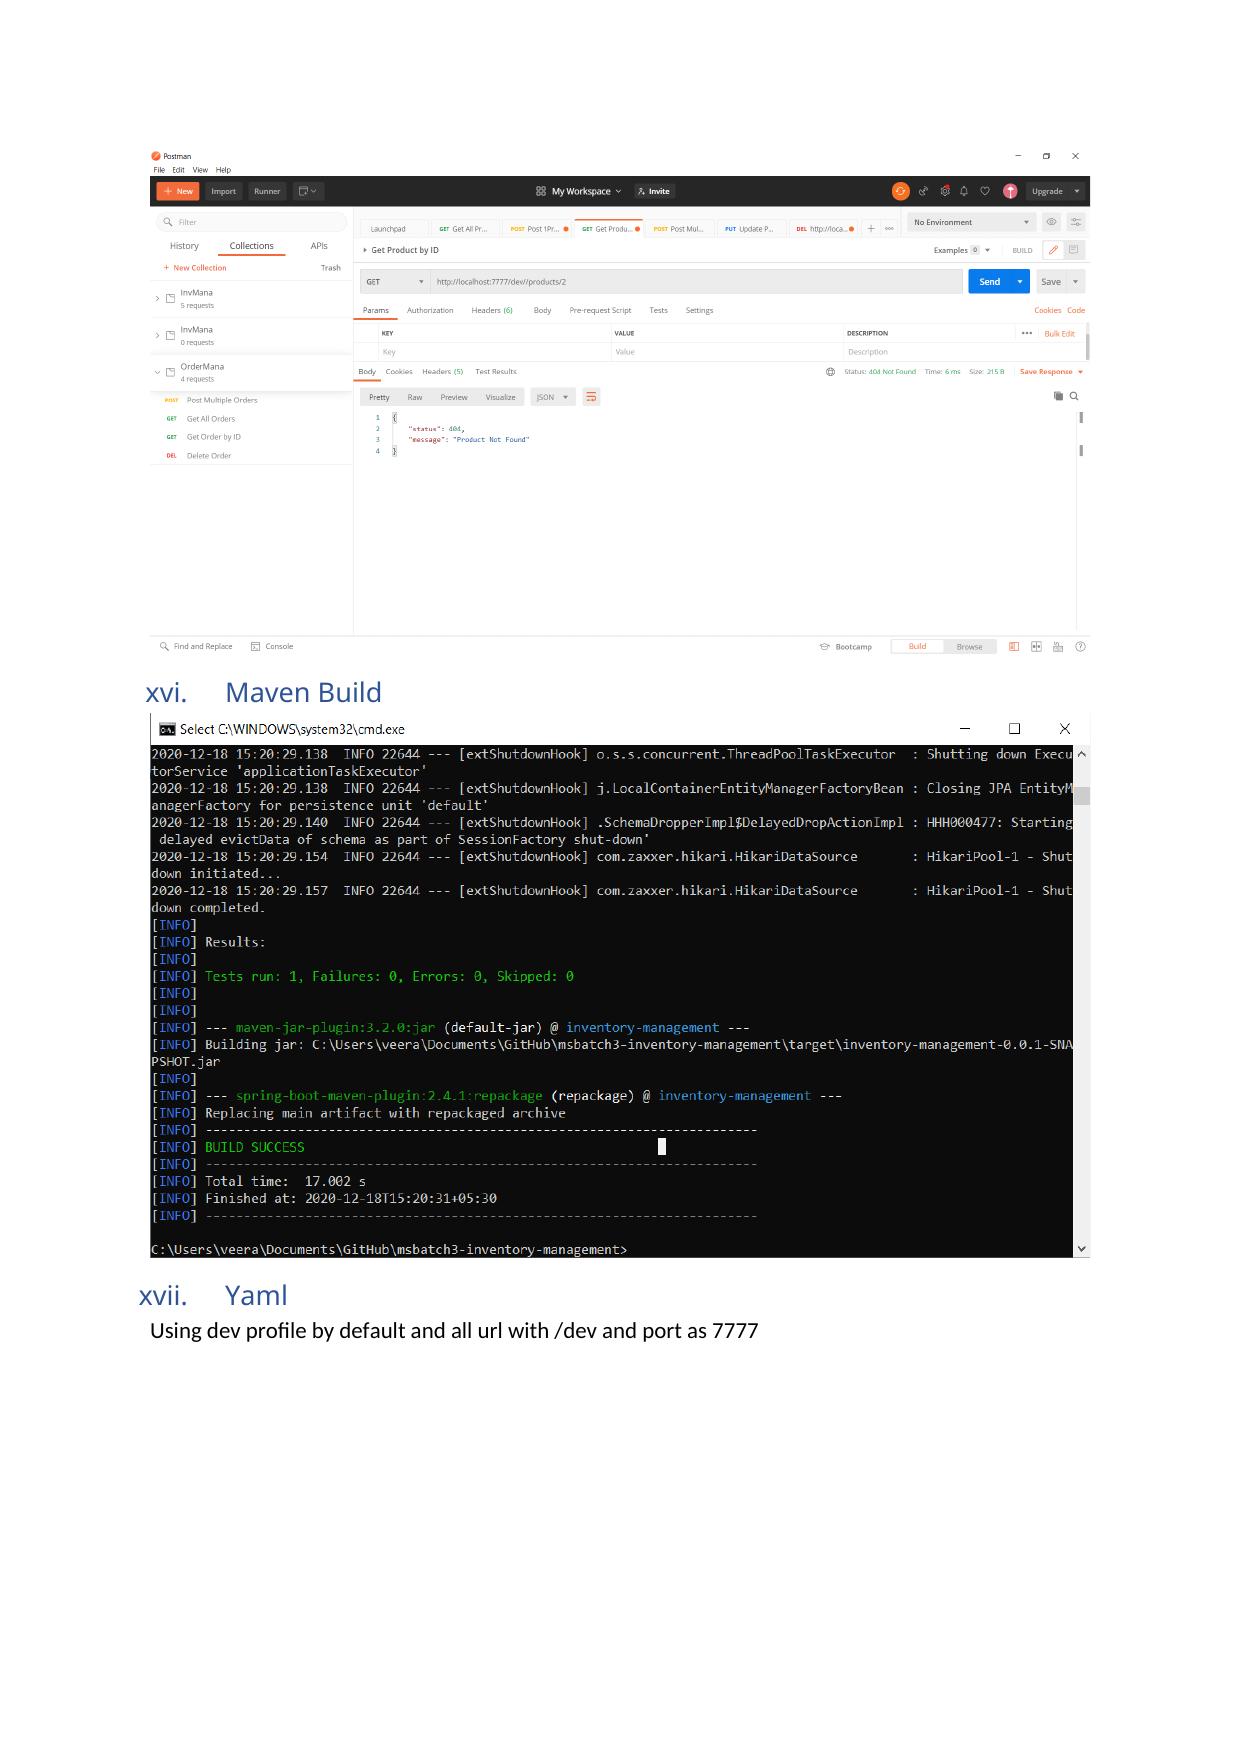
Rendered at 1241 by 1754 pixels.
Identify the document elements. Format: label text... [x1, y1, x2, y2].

picture [150, 150, 1091, 655]
subtitle Yaml [187, 1277, 1090, 1313]
picture [150, 713, 1091, 1258]
subtitle Maven Build [187, 673, 1090, 710]
text Using dev profile by default and all url with /dev and port as 7777 [150, 1316, 1090, 1344]
